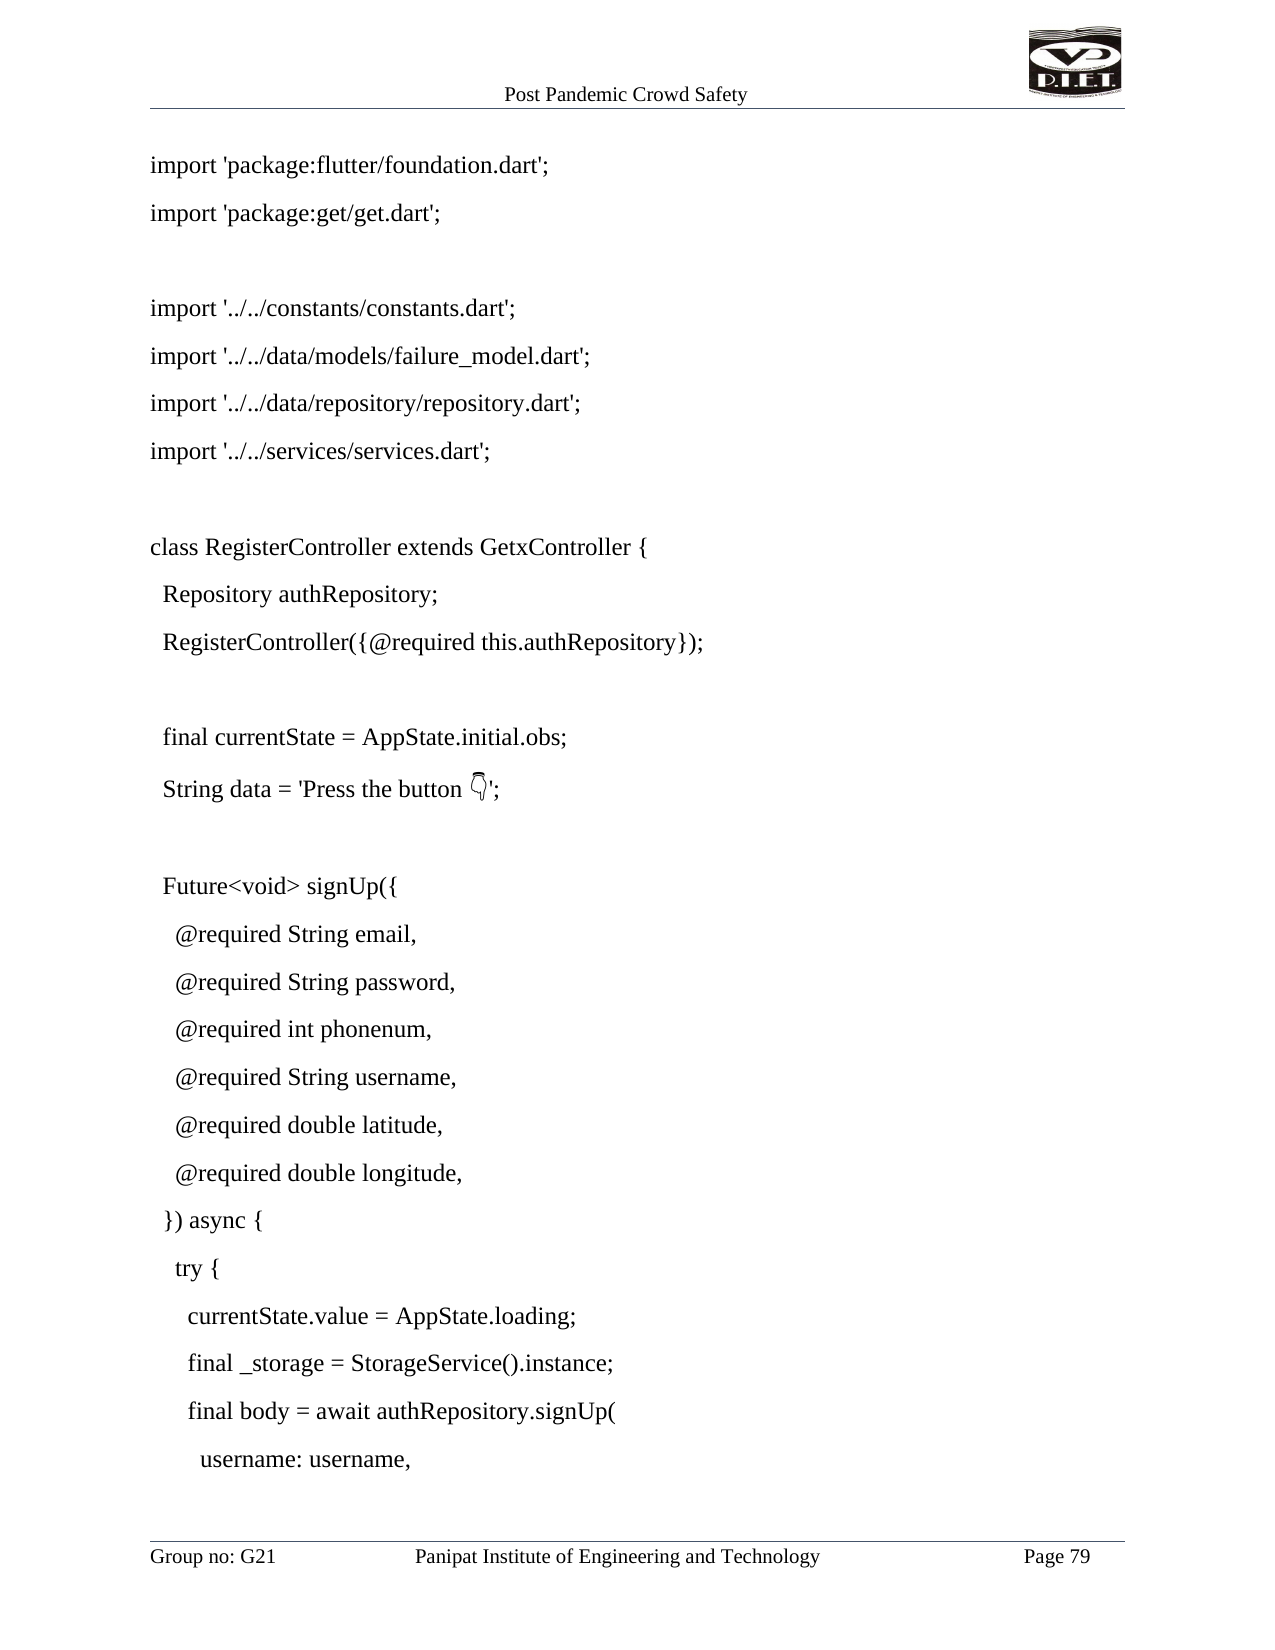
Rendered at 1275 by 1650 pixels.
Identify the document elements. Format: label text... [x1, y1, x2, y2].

text @required String password, [150, 967, 1125, 996]
text final _storage = StorageService().instance; [150, 1348, 1125, 1377]
text @required String email, [150, 919, 1125, 948]
text RegisterController({@required this.authRepository}); [150, 627, 1125, 656]
text @required int phonenum, [150, 1014, 1125, 1043]
text import '../../constants/constants.dart'; [150, 293, 1125, 322]
text final currentState = AppState.initial.obs; [150, 722, 1125, 751]
text @required double latitude, [150, 1110, 1125, 1139]
text import '../../services/services.dart'; [150, 436, 1125, 465]
text currentState.value = AppState.loading; [150, 1301, 1125, 1329]
text class RegisterController extends GetxController { [150, 532, 1125, 560]
text @required String username, [150, 1062, 1125, 1091]
text import 'package:flutter/foundation.dart'; [150, 150, 1125, 179]
text import '../../data/repository/repository.dart'; [150, 388, 1125, 417]
picture [1029, 23, 1122, 101]
text import 'package:get/get.dart'; [150, 198, 1125, 226]
text Future<void> signUp({ [150, 871, 1125, 900]
text import '../../data/models/failure_model.dart'; [150, 341, 1125, 369]
text final body = await authRepository.signUp( [150, 1396, 1125, 1425]
text String data = 'Press the button 👇'; [150, 770, 1125, 804]
text try { [150, 1253, 1125, 1282]
text username: username, [150, 1444, 1125, 1473]
text @required double longitude, [150, 1158, 1125, 1186]
text }) async { [150, 1205, 1125, 1234]
text Repository authRepository; [150, 579, 1125, 608]
